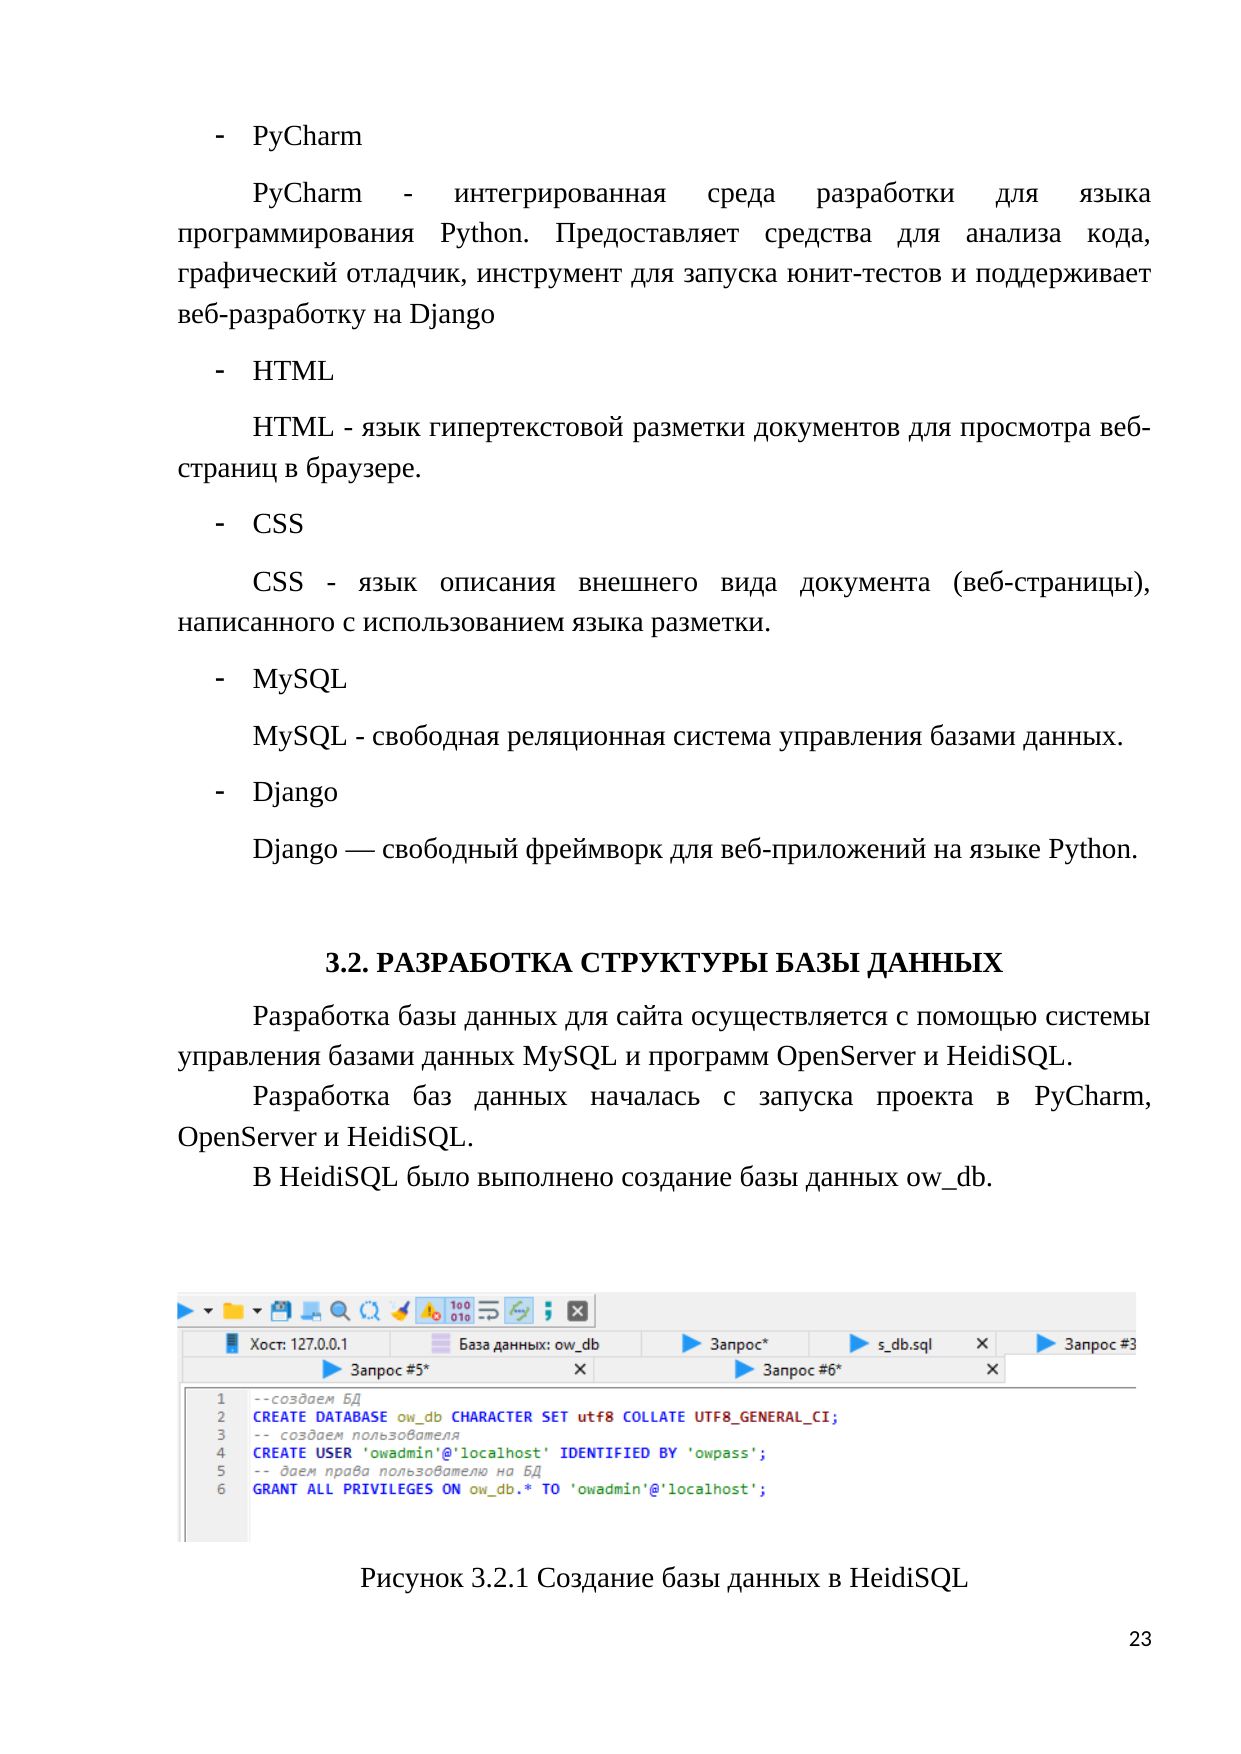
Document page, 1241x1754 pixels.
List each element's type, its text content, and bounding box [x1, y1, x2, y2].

text PyCharm - интегрированная среда разработки для языка программирования Python. Предоставляет средства для анализа кода, графический отладчик, инструмент для запуска юнит-тестов и поддерживает веб-разработку на Django [177, 175, 1152, 329]
text Рисунок 3.2.1 Создание базы данных в HeidiSQL [177, 1560, 1152, 1594]
list CSS [215, 507, 1152, 540]
text Разработка базы данных для сайта осуществляется с помощью системы управления базами данных MySQL и программ OpenServer и HeidiSQL. [177, 998, 1152, 1072]
list MySQL [215, 661, 1152, 694]
text MySQL - свободная реляционная система управления базами данных. [177, 718, 1152, 751]
list PyCharm [215, 118, 1152, 152]
list HTML [215, 353, 1152, 386]
picture [177, 1292, 1137, 1542]
text CSS - язык описания внешнего вида документа (веб-страницы), написанного с использованием языка разметки. [177, 564, 1152, 637]
text В HeidiSQL было выполнено создание базы данных ow_db. [177, 1159, 1152, 1192]
list Django [215, 774, 1152, 808]
text 3.2. РАЗРАБОТКА СТРУКТУРЫ БАЗЫ ДАННЫХ [177, 945, 1152, 979]
text HTML - язык гипертекстовой разметки документов для просмотра веб-страниц в браузере. [177, 409, 1152, 483]
text Django — свободный фреймворк для веб-приложений на языке Python. [177, 832, 1152, 865]
text Разработка баз данных началась с запуска проекта в PyCharm, OpenServer и HeidiSQL. [177, 1078, 1152, 1152]
